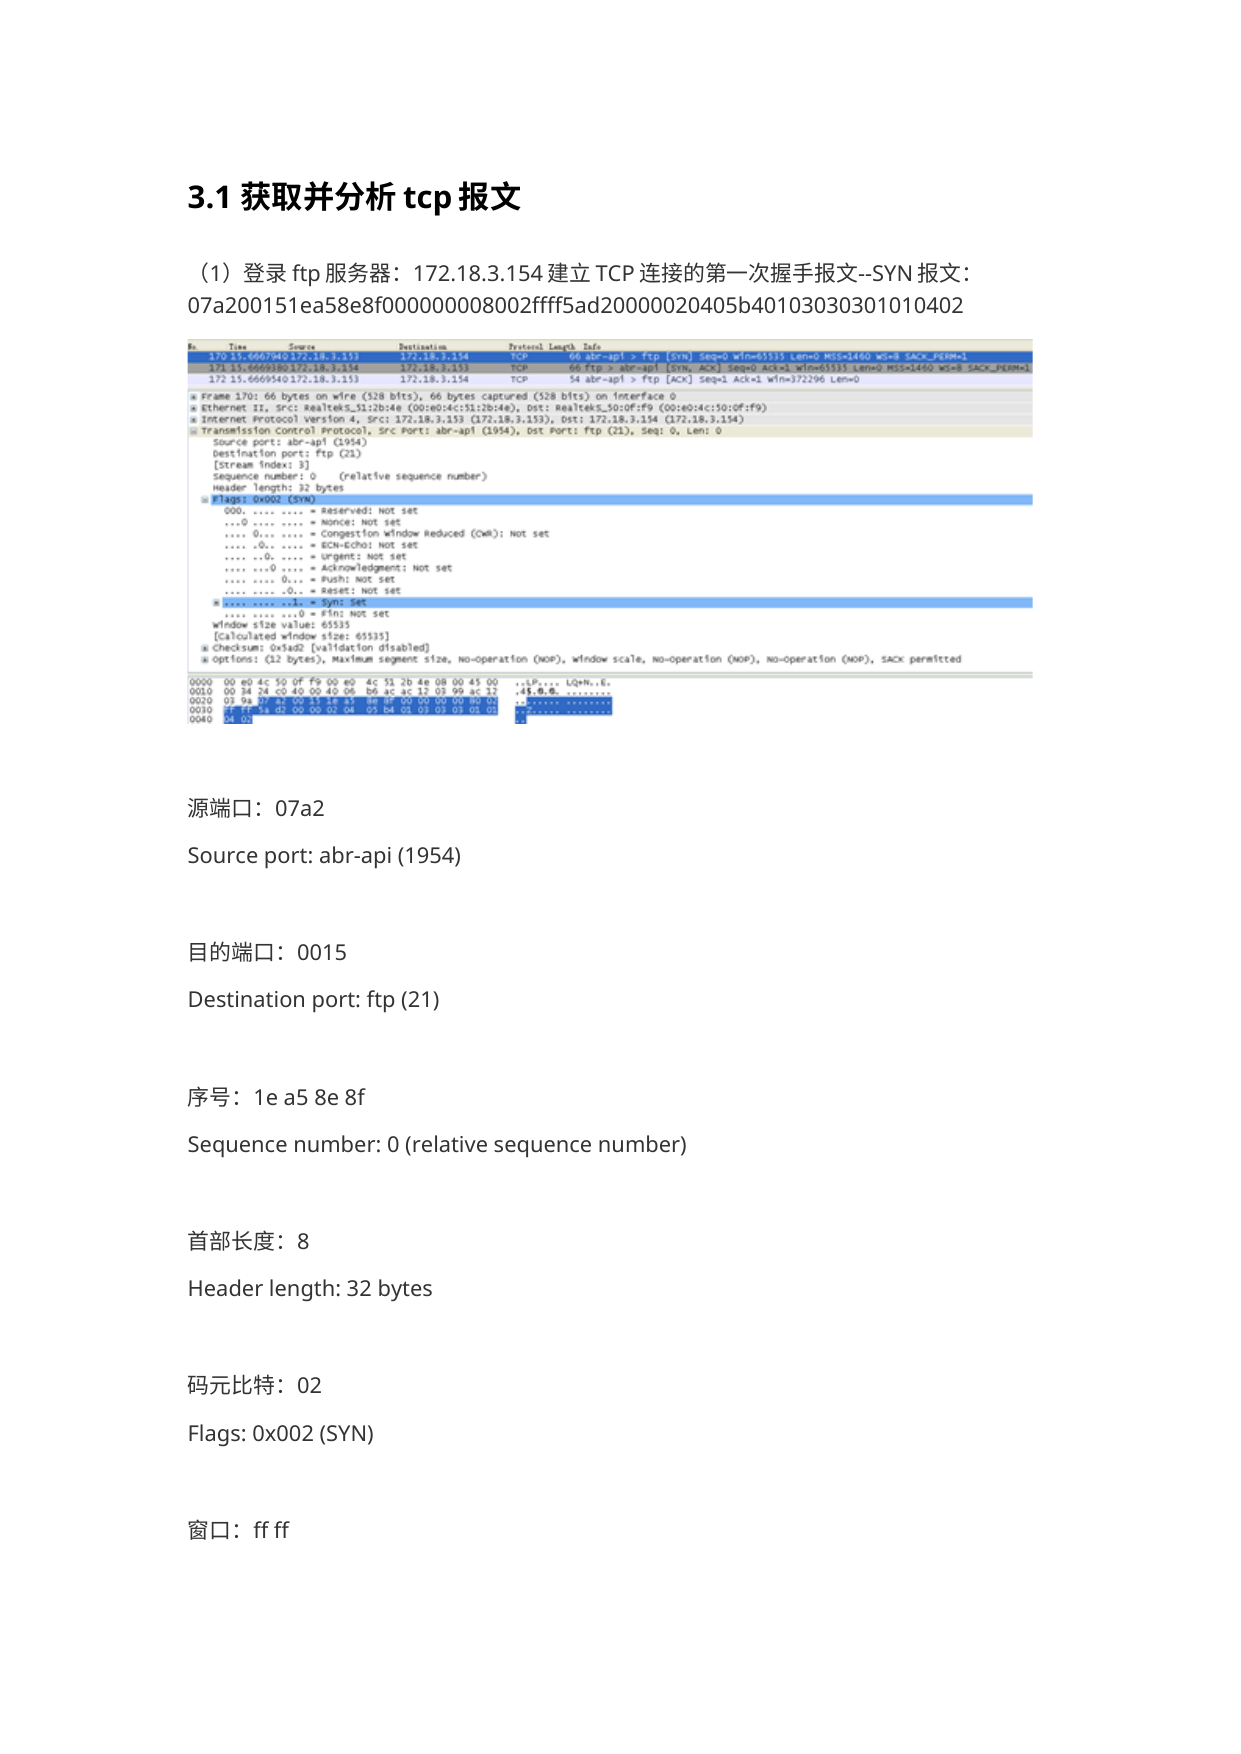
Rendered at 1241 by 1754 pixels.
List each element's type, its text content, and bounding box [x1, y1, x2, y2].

text 首部长度：8 [187, 1224, 1053, 1256]
text Sequence number: 0 (relative sequence number) [187, 1127, 1053, 1160]
text 目的端口：0015 [187, 935, 1053, 967]
text 序号：1e a5 8e 8f [187, 1079, 1053, 1112]
text Destination port: ftp (21) [187, 983, 1053, 1016]
text Flags: 0x002 (SYN) [187, 1416, 1053, 1449]
text 码元比特：02 [187, 1368, 1053, 1401]
text （1）登录ftp服务器：172.18.3.154建立TCP连接的第一次握手报文--SYN报文： [187, 256, 1053, 289]
text 源端口：07a2 [187, 791, 1053, 823]
text Source port: abr-api (1954) [187, 839, 1053, 871]
text 07a200151ea58e8f000000008002ffff5ad20000020405b40103030301010402 [187, 289, 1053, 321]
subtitle 3.1 获取并分析tcp报文 [187, 162, 1053, 227]
picture [187, 339, 1033, 724]
text 窗口：ff ff [187, 1512, 1053, 1545]
text Header length: 32 bytes [187, 1272, 1053, 1304]
